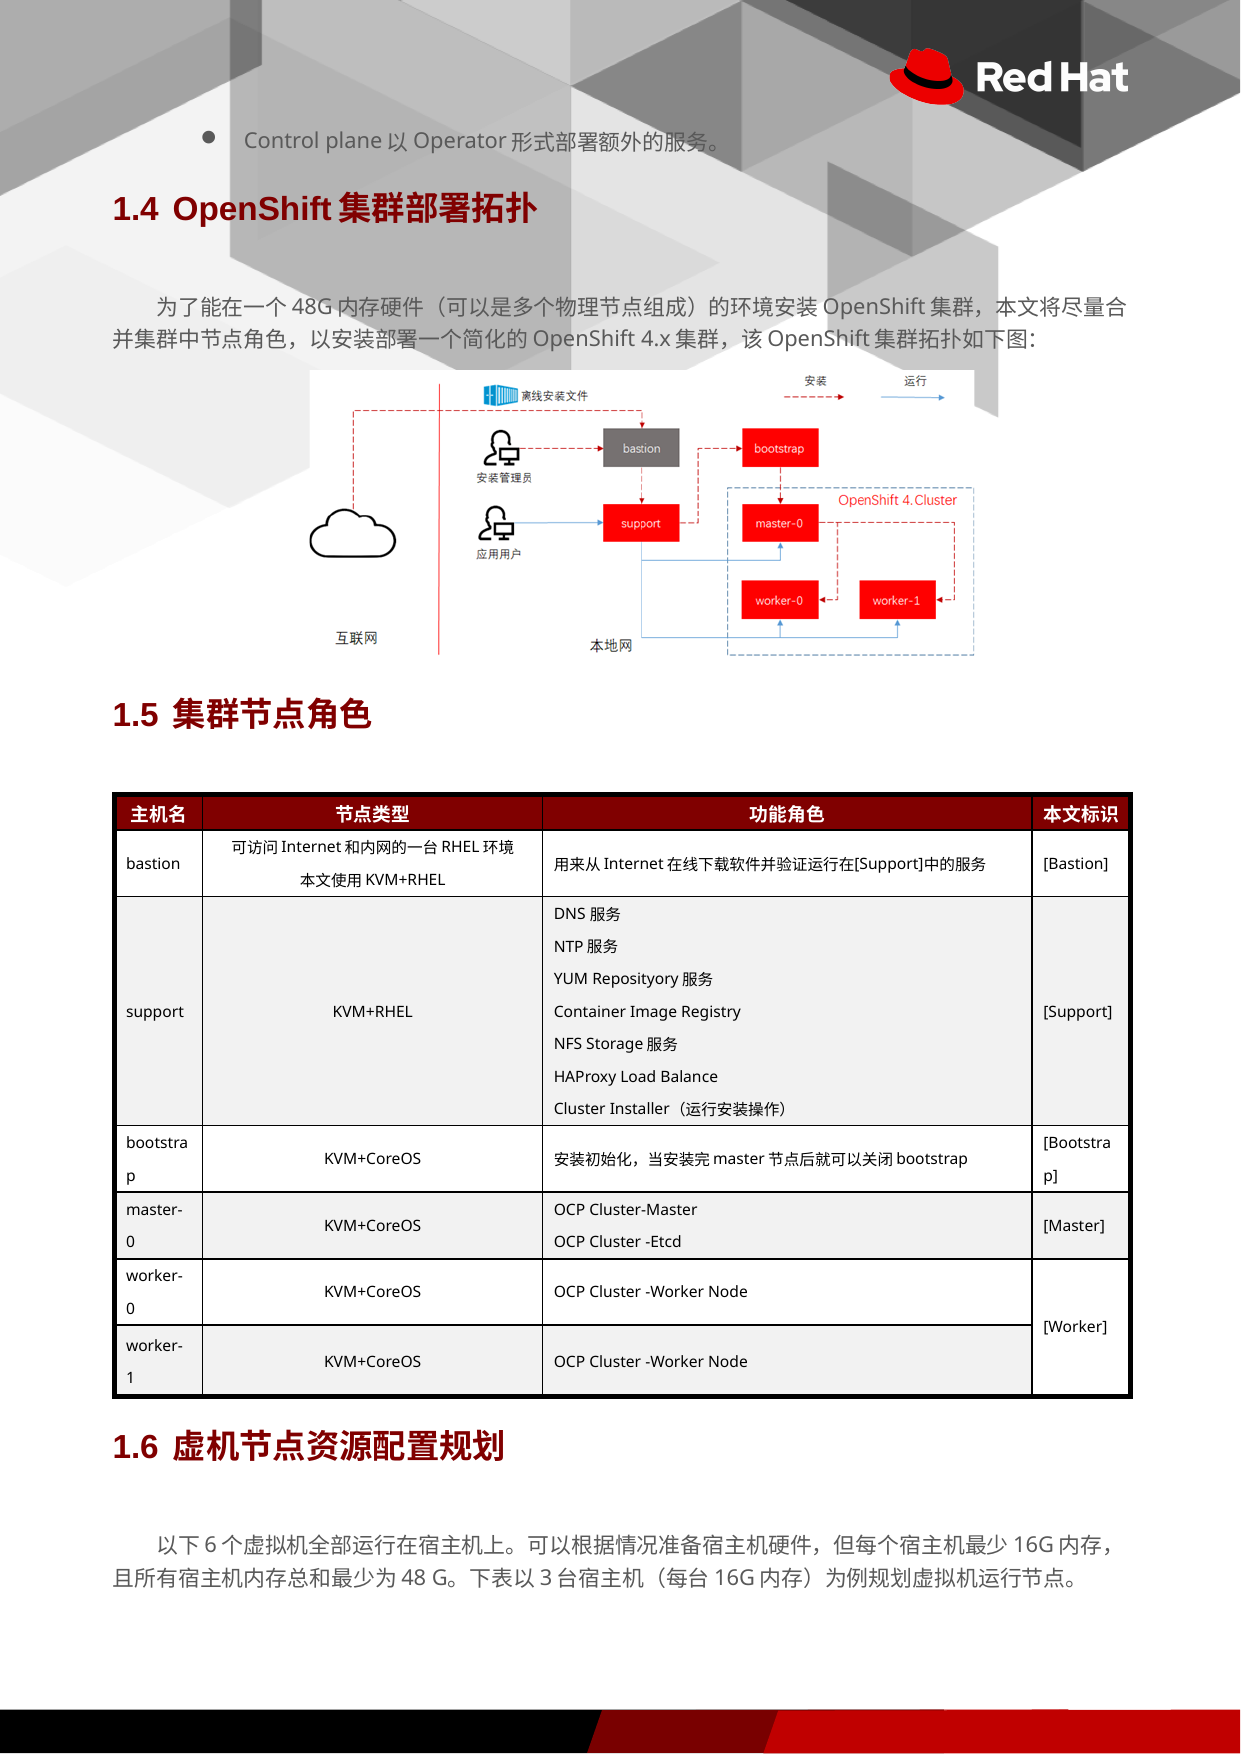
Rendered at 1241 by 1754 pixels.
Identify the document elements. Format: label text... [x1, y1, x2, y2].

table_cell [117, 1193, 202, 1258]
subtitle 集群节点角色 [112, 679, 1128, 744]
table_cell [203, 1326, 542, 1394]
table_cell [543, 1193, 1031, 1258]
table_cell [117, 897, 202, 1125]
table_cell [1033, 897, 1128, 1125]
text 为了能在一个48G内存硬件（可以是多个物理节点组成）的环境安装OpenShift集群，本文将尽量合并集群中节点角色，以安装部署一个简化的OpenShift 4.x集群，该OpenShift集群拓扑如下图： [112, 289, 1128, 354]
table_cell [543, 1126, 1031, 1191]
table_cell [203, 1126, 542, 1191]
text Control plane以Operator形式部署额外的服务。 [200, 124, 1128, 157]
subtitle OpenShift集群部署拓扑 [112, 173, 1128, 238]
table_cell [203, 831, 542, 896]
picture [889, 48, 1128, 105]
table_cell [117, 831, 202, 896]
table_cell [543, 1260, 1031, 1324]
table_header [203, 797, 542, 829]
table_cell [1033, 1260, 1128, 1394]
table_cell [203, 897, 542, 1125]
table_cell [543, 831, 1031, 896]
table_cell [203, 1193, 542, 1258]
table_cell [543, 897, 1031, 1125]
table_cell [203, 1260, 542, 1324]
subtitle 虚机节点资源配置规划 [112, 1411, 1128, 1476]
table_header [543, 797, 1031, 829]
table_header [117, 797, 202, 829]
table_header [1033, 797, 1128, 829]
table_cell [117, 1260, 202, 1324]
text 以下6个虚拟机全部运行在宿主机上。可以根据情况准备宿主机硬件，但每个宿主机最少16G内存，且所有宿主机内存总和最少为48 G。下表以3台宿主机（每台16G内存）为例规划虚拟机运行节点。 [112, 1528, 1128, 1593]
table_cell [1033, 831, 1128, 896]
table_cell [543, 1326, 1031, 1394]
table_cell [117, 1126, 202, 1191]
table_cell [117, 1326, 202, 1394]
picture [309, 370, 975, 662]
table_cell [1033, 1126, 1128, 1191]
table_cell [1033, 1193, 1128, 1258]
